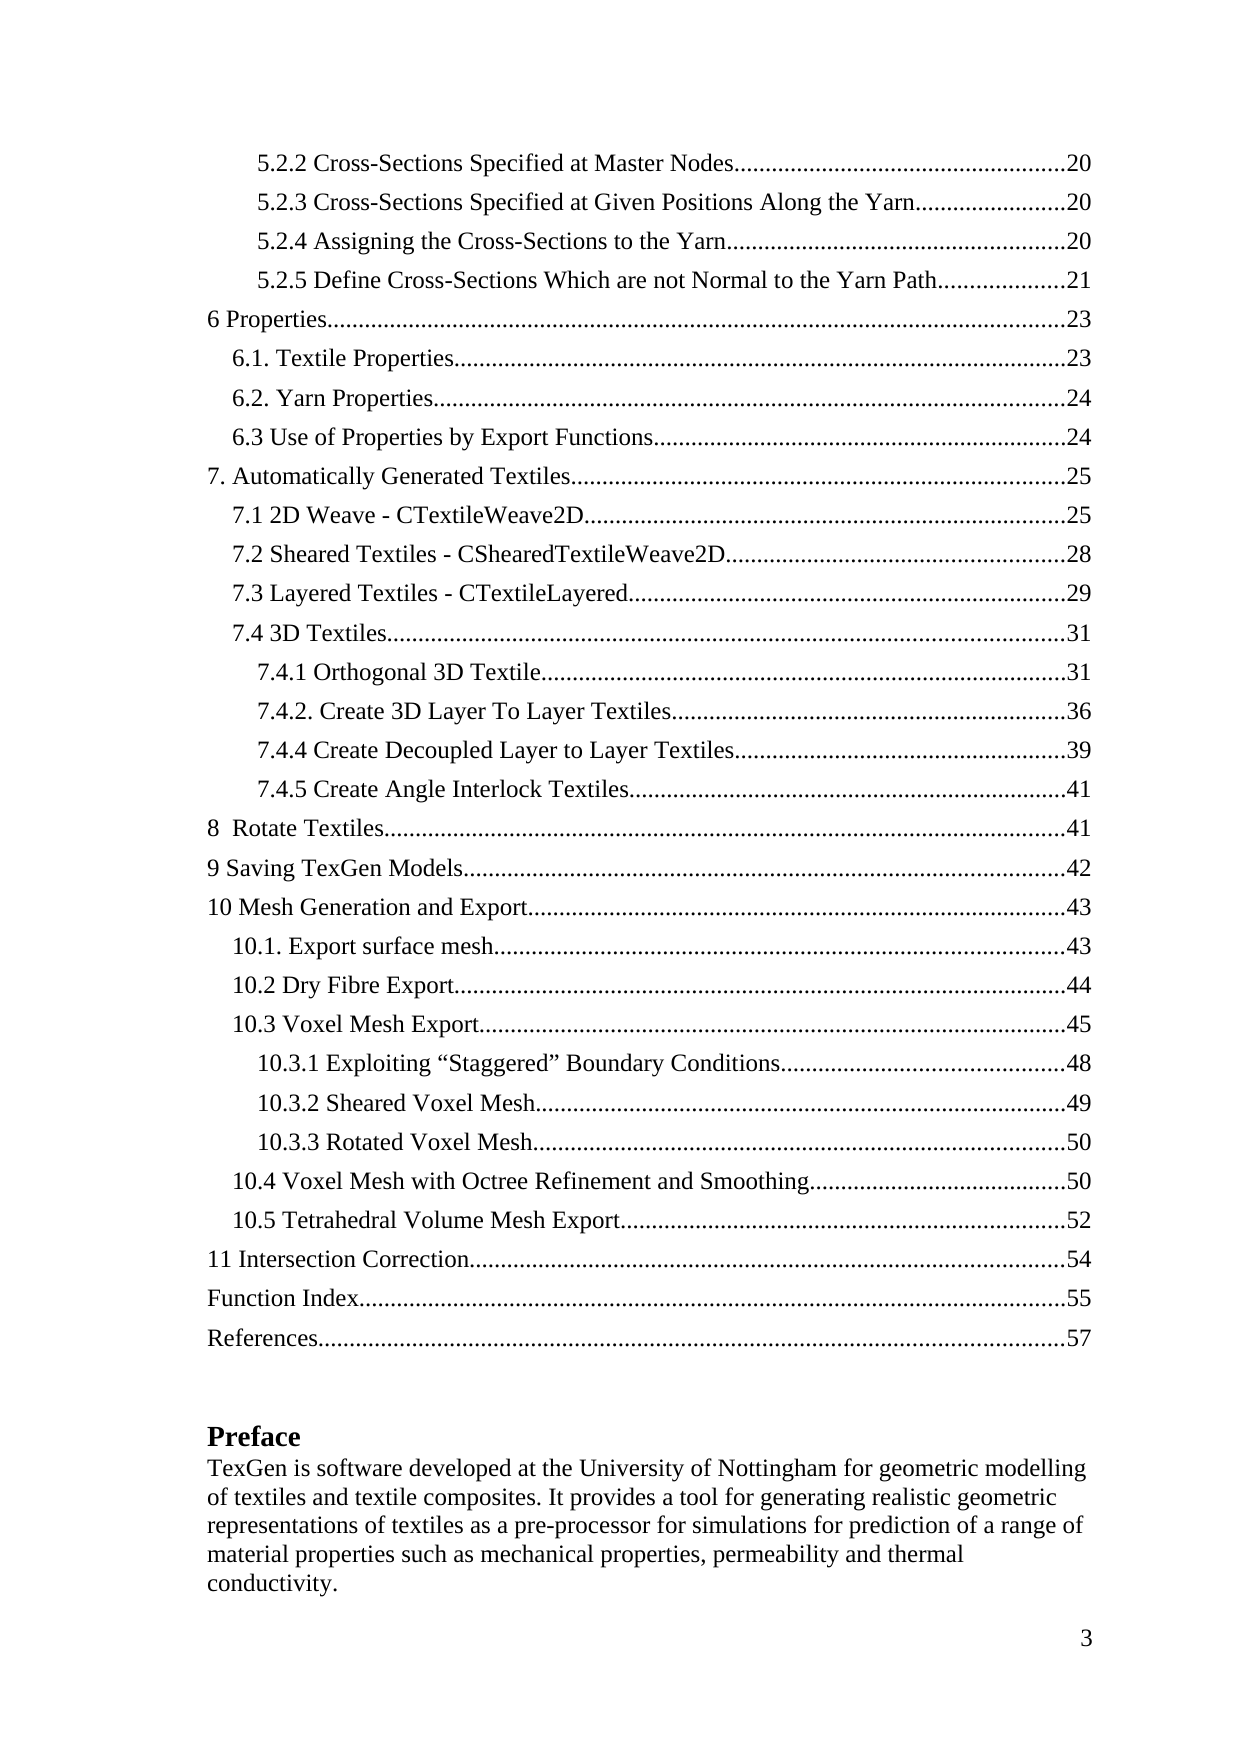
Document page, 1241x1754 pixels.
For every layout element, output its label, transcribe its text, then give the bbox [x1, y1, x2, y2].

text 10.5 Tetrahedral Volume Mesh Export 52 [232, 1205, 1092, 1234]
text 7.1 2D Weave - CTextileWeave2D 25 [232, 500, 1092, 529]
text 7.4.4 Create Decoupled Layer to Layer Textiles 39 [257, 735, 1092, 764]
text 5.2.2 Cross-Sections Specified at Master Nodes 20 [257, 148, 1092, 176]
text 6 Properties 23 [207, 304, 1092, 333]
text 10.3.3 Rotated Voxel Mesh 50 [257, 1127, 1092, 1156]
text References 57 [207, 1323, 1092, 1351]
text 11 Intersection Correction 54 [207, 1244, 1092, 1273]
text 5.2.4 Assigning the Cross-Sections to the Yarn 20 [257, 226, 1092, 255]
text TexGen is software developed at the University of Nottingham for geometric modelling of textiles and textile composites. It provides a tool for generating realistic geometric representations of textiles as a pre-processor for simulations for prediction of a range of material properties such as mechanical properties, permeability and thermal conductivity. [207, 1453, 1092, 1597]
text 7.2 Sheared Textiles - CShearedTextileWeave2D 28 [232, 539, 1092, 568]
text 10 Mesh Generation and Export 43 [207, 892, 1092, 921]
text 10.2 Dry Fibre Export 44 [232, 970, 1092, 999]
text 7.4.1 Orthogonal 3D Textile 31 [257, 657, 1092, 686]
text 5.2.3 Cross-Sections Specified at Given Positions Along the Yarn 20 [257, 187, 1092, 216]
text 10.1. Export surface mesh 43 [232, 931, 1092, 960]
text 7.4.5 Create Angle Interlock Textiles 41 [257, 774, 1092, 803]
text 10.3.1 Exploiting “Staggered” Boundary Conditions 48 [257, 1048, 1092, 1077]
text 7.4 3D Textiles 31 [232, 618, 1092, 646]
text 6.3 Use of Properties by Export Functions 24 [232, 422, 1092, 451]
text 6.1. Textile Properties 23 [232, 343, 1092, 372]
text 7.4.2. Create 3D Layer To Layer Textiles 36 [257, 696, 1092, 725]
text 9 Saving TexGen Models 42 [207, 853, 1092, 881]
text 7. Automatically Generated Textiles 25 [207, 461, 1092, 490]
text 7.3 Layered Textiles - CTextileLayered 29 [232, 578, 1092, 607]
text 5.2.5 Define Cross-Sections Which are not Normal to the Yarn Path 21 [257, 265, 1092, 294]
subtitle Preface [207, 1419, 1092, 1453]
text 6.2. Yarn Properties 24 [232, 383, 1092, 411]
text 10.4 Voxel Mesh with Octree Refinement and Smoothing 50 [232, 1166, 1092, 1195]
text 10.3 Voxel Mesh Export 45 [232, 1009, 1092, 1038]
text Function Index 55 [207, 1283, 1092, 1312]
text 10.3.2 Sheared Voxel Mesh. 49 [257, 1088, 1092, 1116]
text 8 Rotate Textiles 41 [207, 813, 1092, 842]
